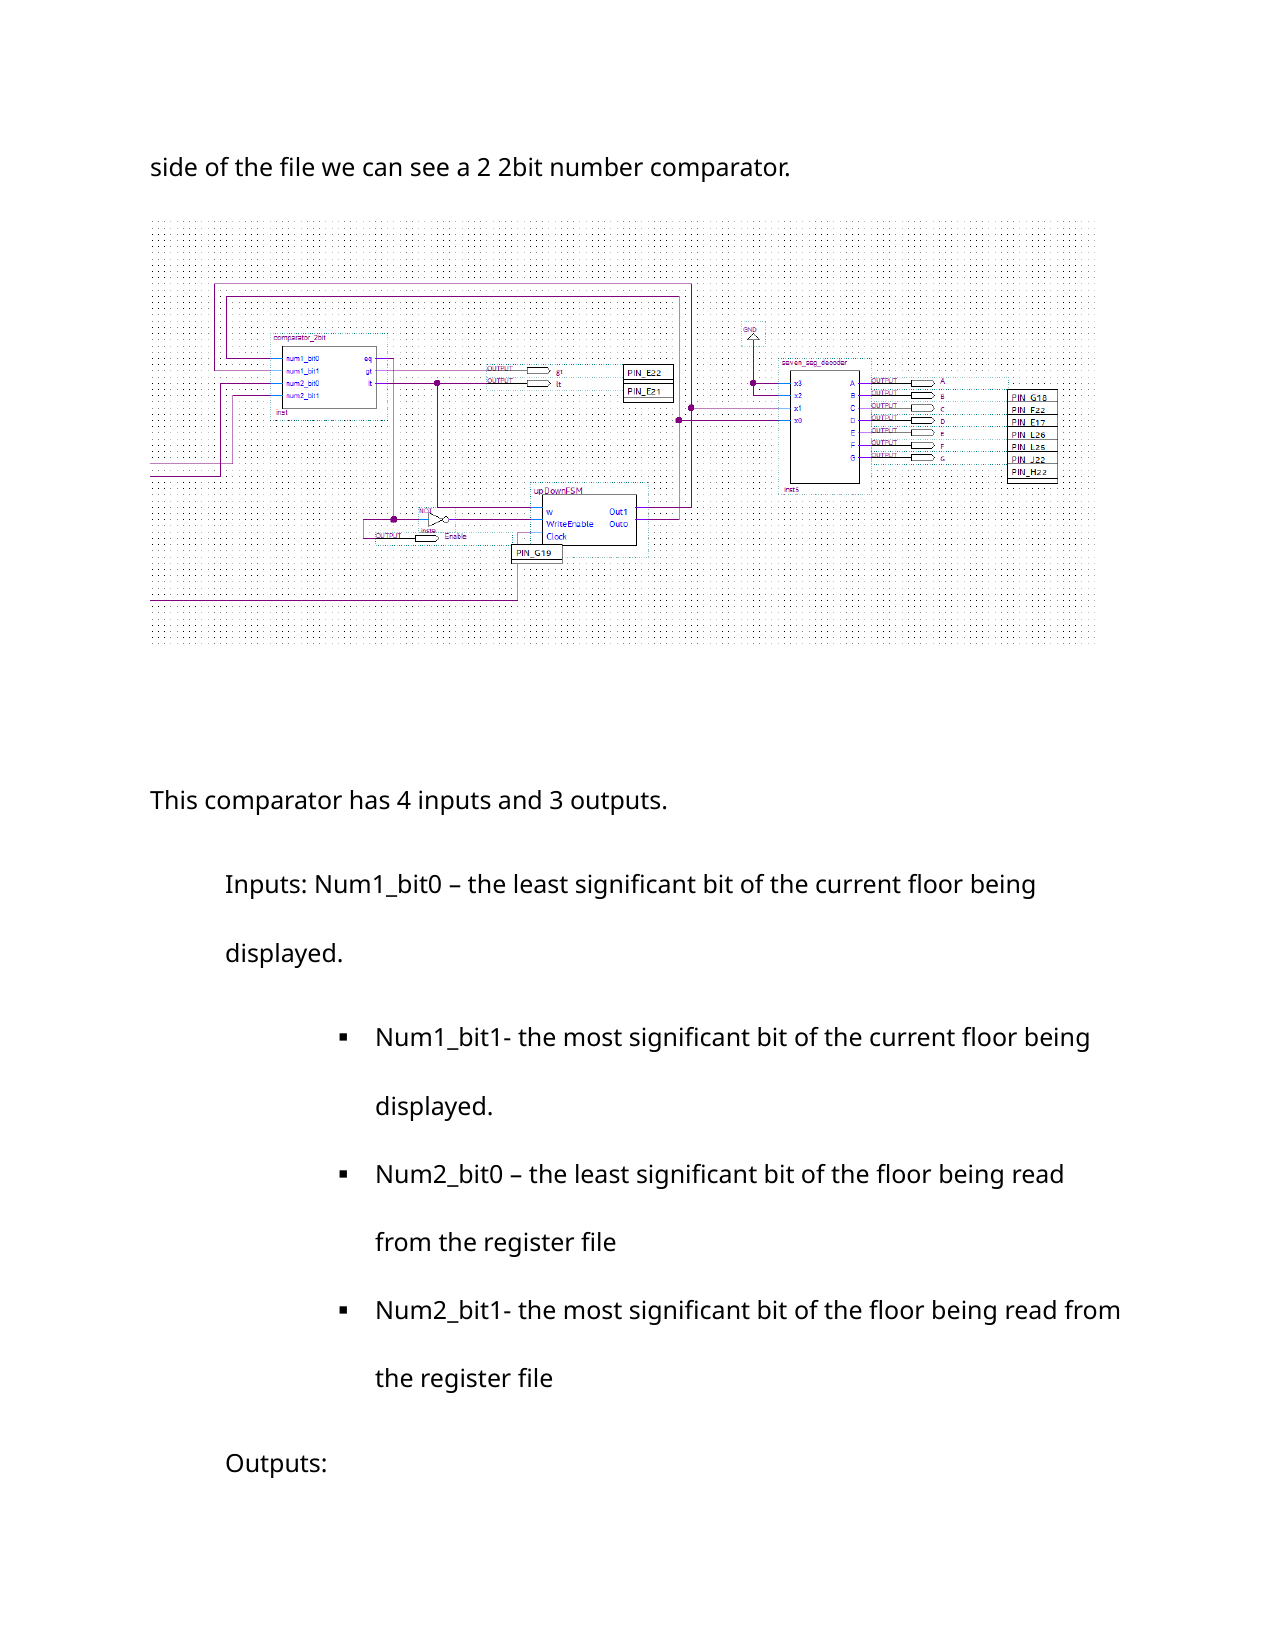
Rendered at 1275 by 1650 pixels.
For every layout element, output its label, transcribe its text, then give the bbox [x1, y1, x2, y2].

text Inputs: Num1_bit0 – the least significant bit of the current floor being displayed. [225, 867, 1125, 969]
text Outputs: [225, 1445, 1125, 1479]
text This comparator has 4 inputs and 3 outputs. [150, 782, 1125, 816]
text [150, 150, 1125, 647]
list Num2_bit0 – the least significant bit of the floor being read from the register file [337, 1156, 1125, 1258]
list Num1_bit1- the most significant bit of the current floor being displayed. [337, 1020, 1125, 1122]
picture [150, 218, 1095, 647]
list Num2_bit1- the most significant bit of the floor being read from the register file [337, 1292, 1125, 1395]
